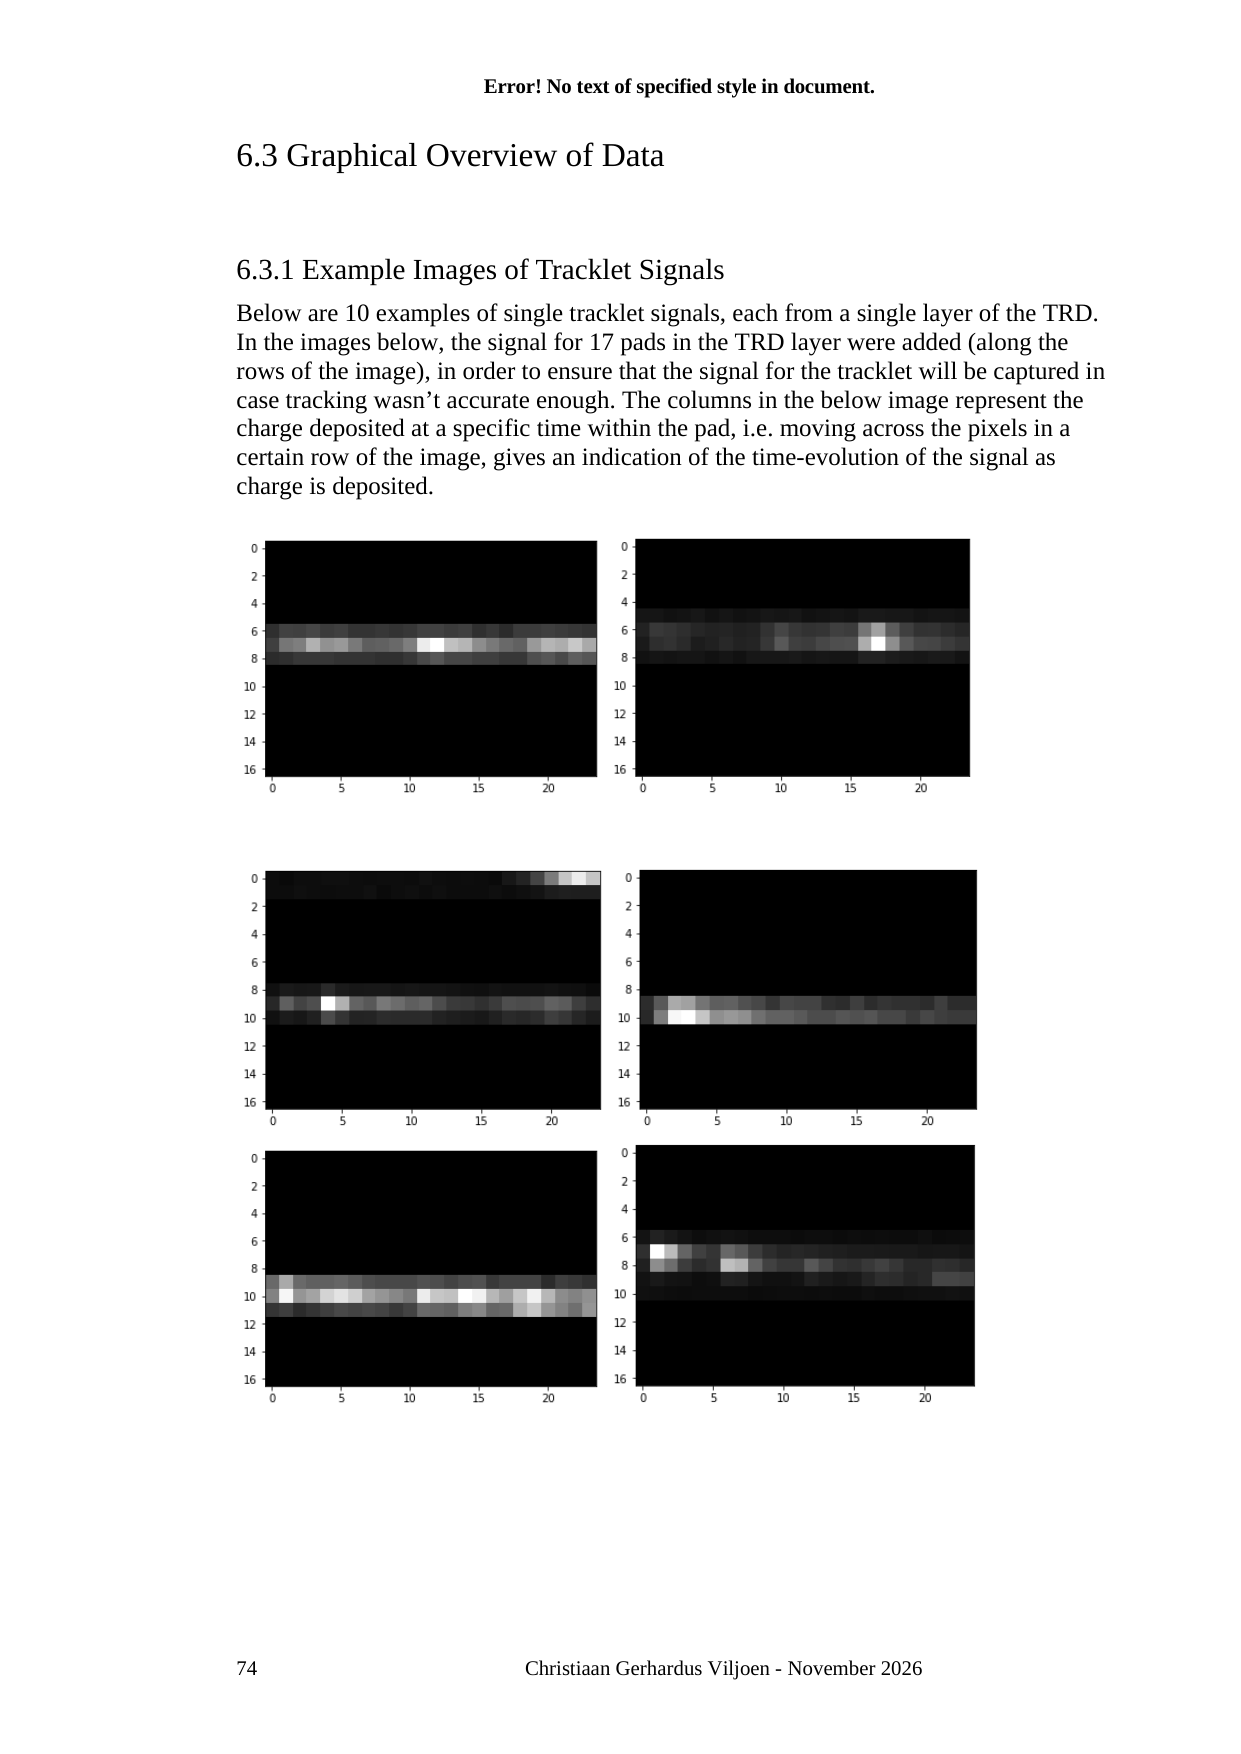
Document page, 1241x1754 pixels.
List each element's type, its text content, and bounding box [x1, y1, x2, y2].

picture [236, 528, 980, 802]
text Below are 10 examples of single tracklet signals, each from a single layer of the TRD. In the images below, the signal for 17 pads in the TRD layer were added (along the rows of the image), in order to ensure that the signal for the tracklet will be captured in case tracking wasn’t accurate enough. The columns in the below image represent the charge deposited at a specific time within the pad, i.e. moving across the pixels in a certain row of the image, gives an indication of the time-evolution of the signal as charge is deposited. [236, 298, 1122, 500]
subtitle Example Images of Tracklet Signals [236, 252, 1122, 286]
picture [236, 859, 987, 1412]
subtitle Graphical Overview of Data [236, 135, 1122, 174]
